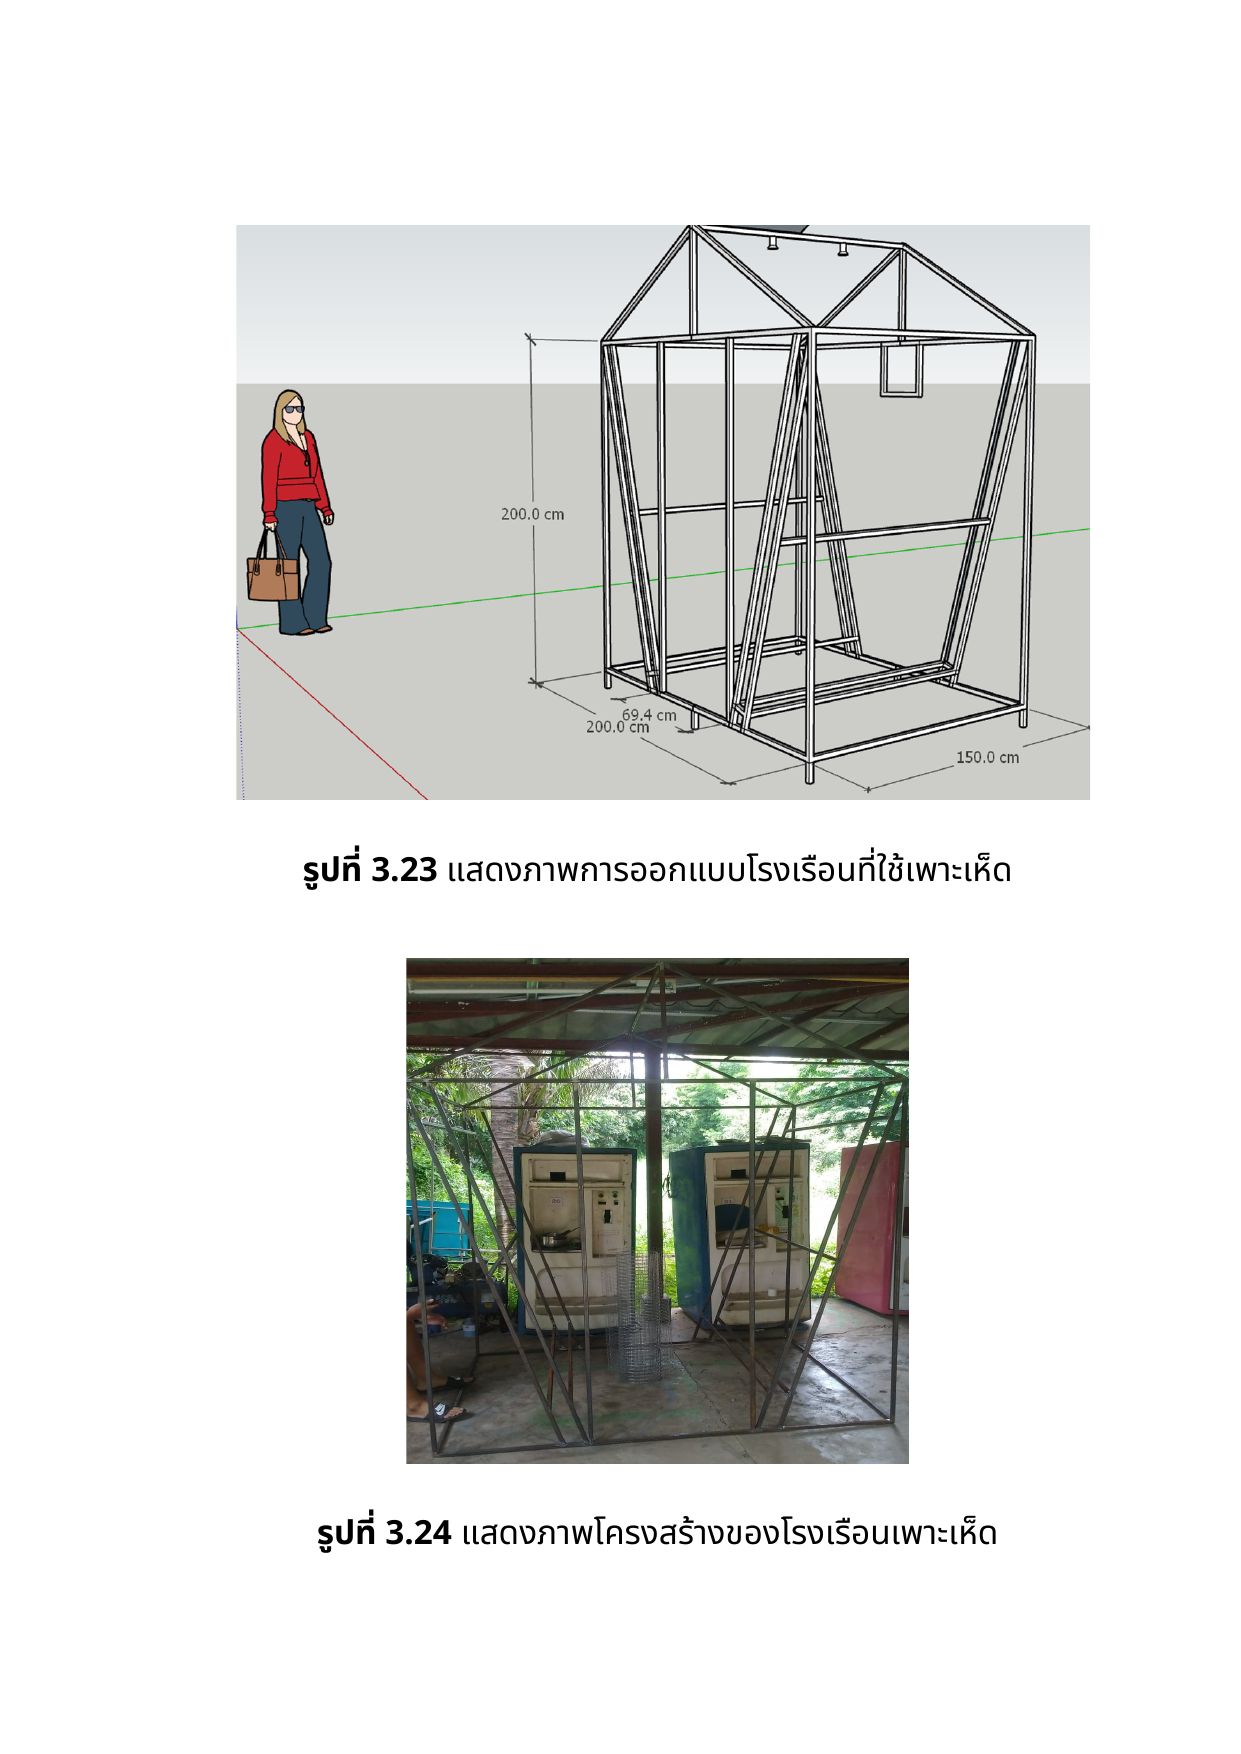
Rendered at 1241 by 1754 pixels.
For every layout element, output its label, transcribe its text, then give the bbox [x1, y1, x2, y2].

picture [406, 958, 909, 1464]
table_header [225, 958, 1090, 1559]
table_header รูปที่ 3.23 แสดงภาพการออกแบบโรงเรือนที่ใช้เพาะเห็ด [225, 225, 1090, 896]
picture [236, 225, 1091, 800]
